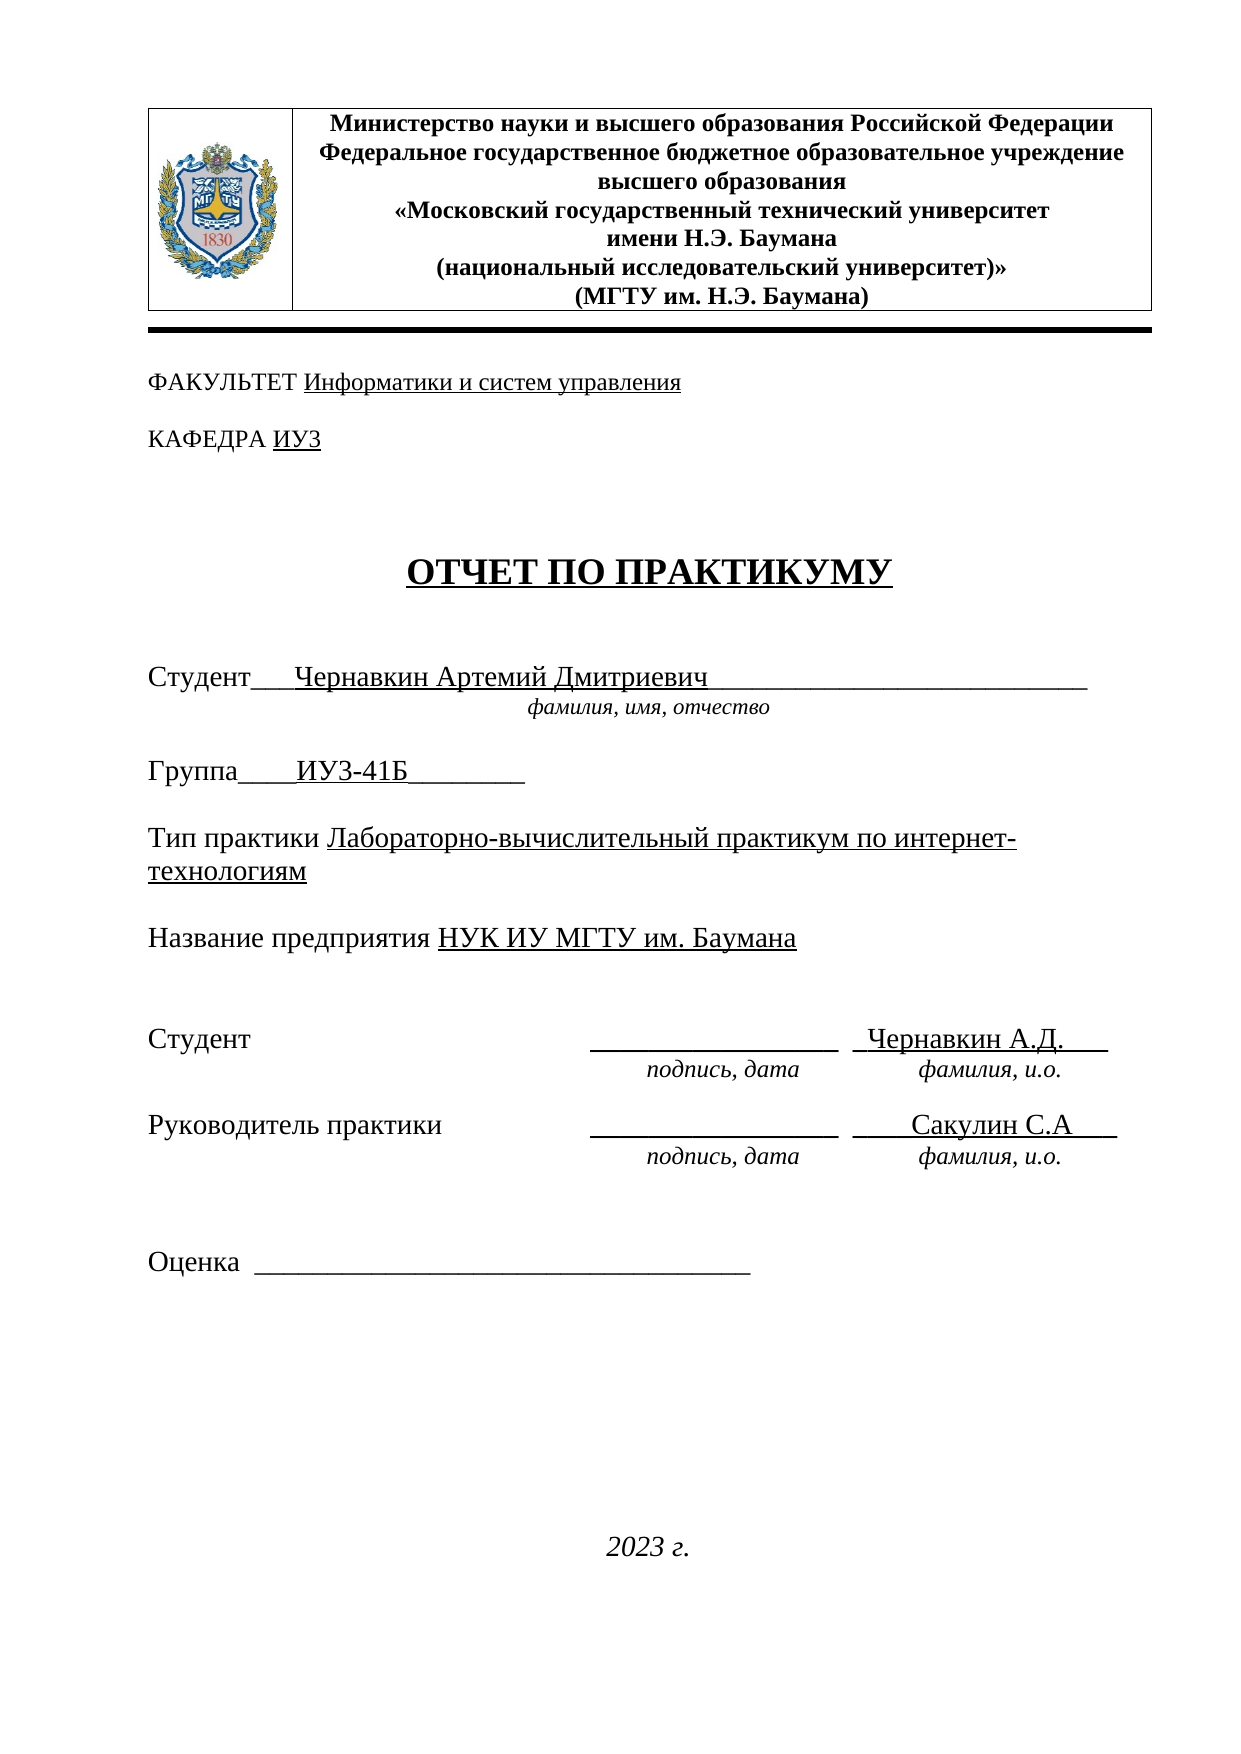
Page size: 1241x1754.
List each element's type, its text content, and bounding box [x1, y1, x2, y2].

table_header [149, 109, 292, 310]
text фамилия, имя, отчество [148, 693, 1152, 719]
text КАФЕДРА ИУ3 [148, 424, 1152, 453]
text ОТЧЕТ ПО ПРАКТИКУМУ [148, 549, 1152, 592]
text 2023 г. [148, 1529, 1152, 1563]
picture [157, 142, 278, 279]
text Группа____ИУ3-41Б________ [148, 753, 1152, 786]
text Оценка __________________________________ [148, 1244, 1152, 1278]
text подпись, дата фамилия, и.о. [222, 1054, 1093, 1083]
text подпись, дата фамилия, и.о. [222, 1141, 1093, 1170]
text Название предприятия НУК ИУ МГТУ им. Баумана [148, 920, 1152, 954]
table_header Министерство науки и высшего образования Российской Федерации Федеральное государственное бюджетное образовательное учреждение высшего образования «Московский государственный технический университет имени Н.Э. Баумана (национальный исследовательский университет)» (МГТУ им. Н.Э. Баумана) [293, 109, 1151, 310]
text Руководитель практики _________________ ____Сакулин С.А___ [148, 1107, 1152, 1141]
text Тип практики Лабораторно-вычислительный практикум по интернет-технологиям [148, 820, 1152, 887]
text Студент___Чернавкин Артемий Дмитриевич__________________________ [148, 659, 1152, 693]
text Студент _________________ _Чернавкин А.Д.___ [148, 1021, 1152, 1054]
text ФАКУЛЬТЕТ Информатики и систем управления [148, 367, 1152, 396]
